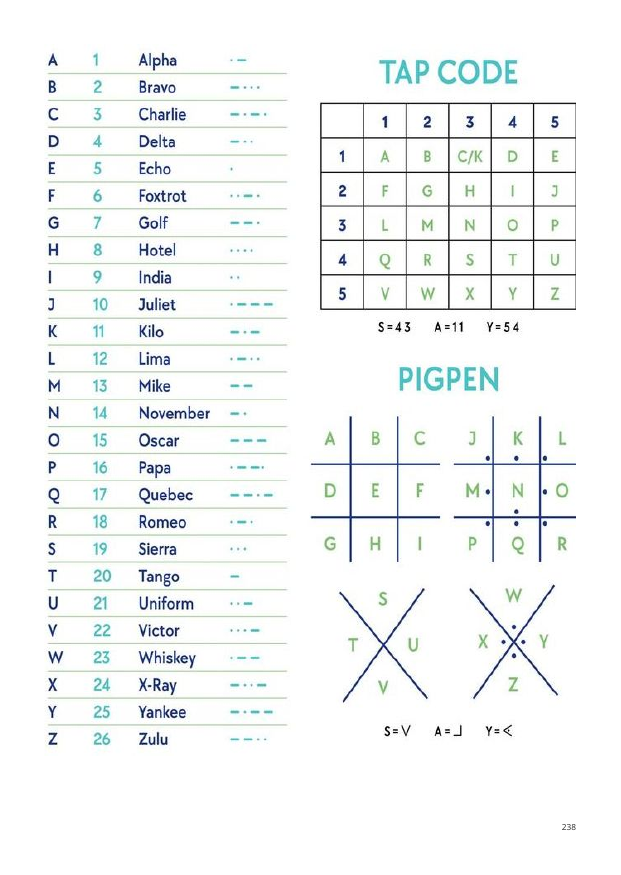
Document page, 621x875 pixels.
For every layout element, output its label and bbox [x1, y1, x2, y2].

picture [44, 44, 576, 756]
